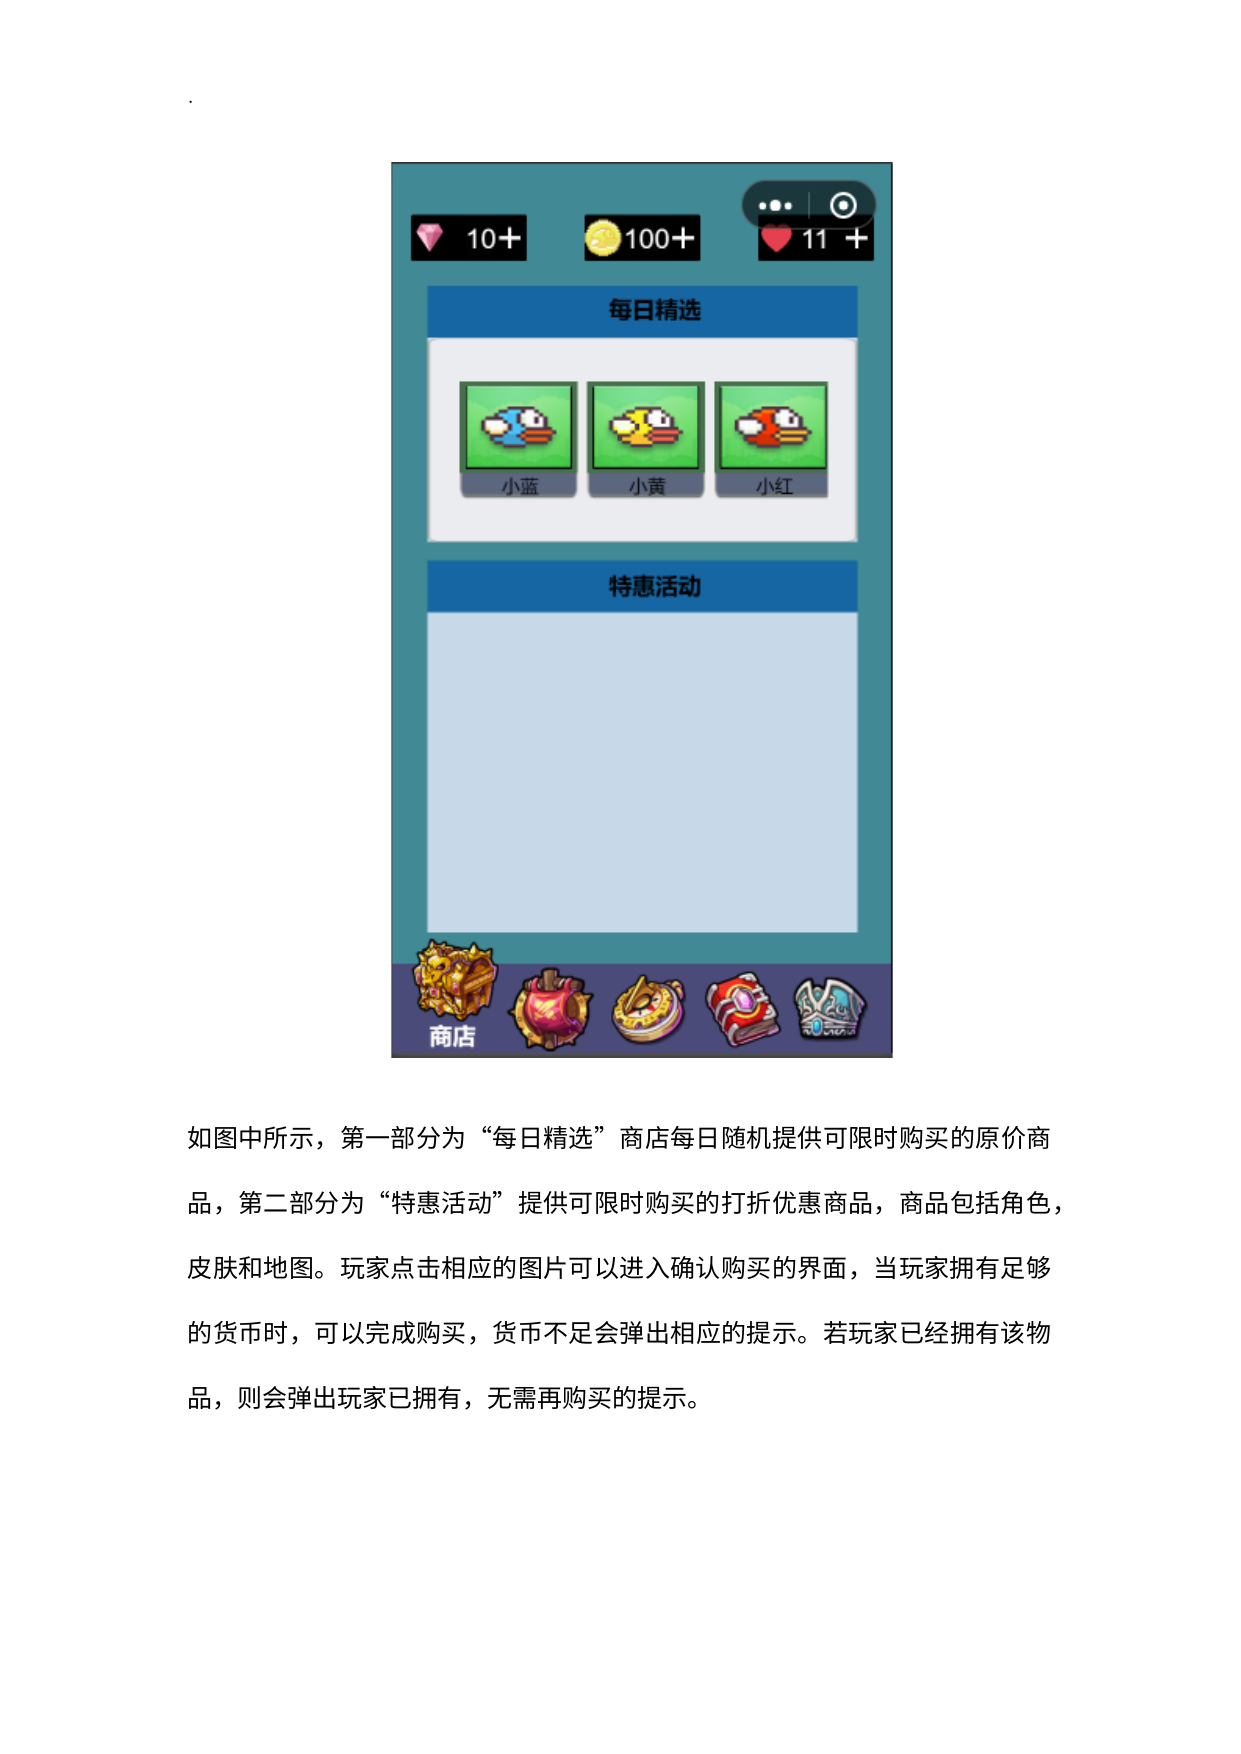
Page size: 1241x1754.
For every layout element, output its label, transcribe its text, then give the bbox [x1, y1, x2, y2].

picture [391, 162, 893, 1058]
text 如图中所示，第一部分为“每日精选”商店每日随机提供可限时购买的原价商品，第二部分为“特惠活动”提供可限时购买的打折优惠商品，商品包括角色，皮肤和地图。玩家点击相应的图片可以进入确认购买的界面，当玩家拥有足够的货币时，可以完成购买，货币不足会弹出相应的提示。若玩家已经拥有该物品，则会弹出玩家已拥有，无需再购买的提示。 [187, 1104, 1053, 1429]
